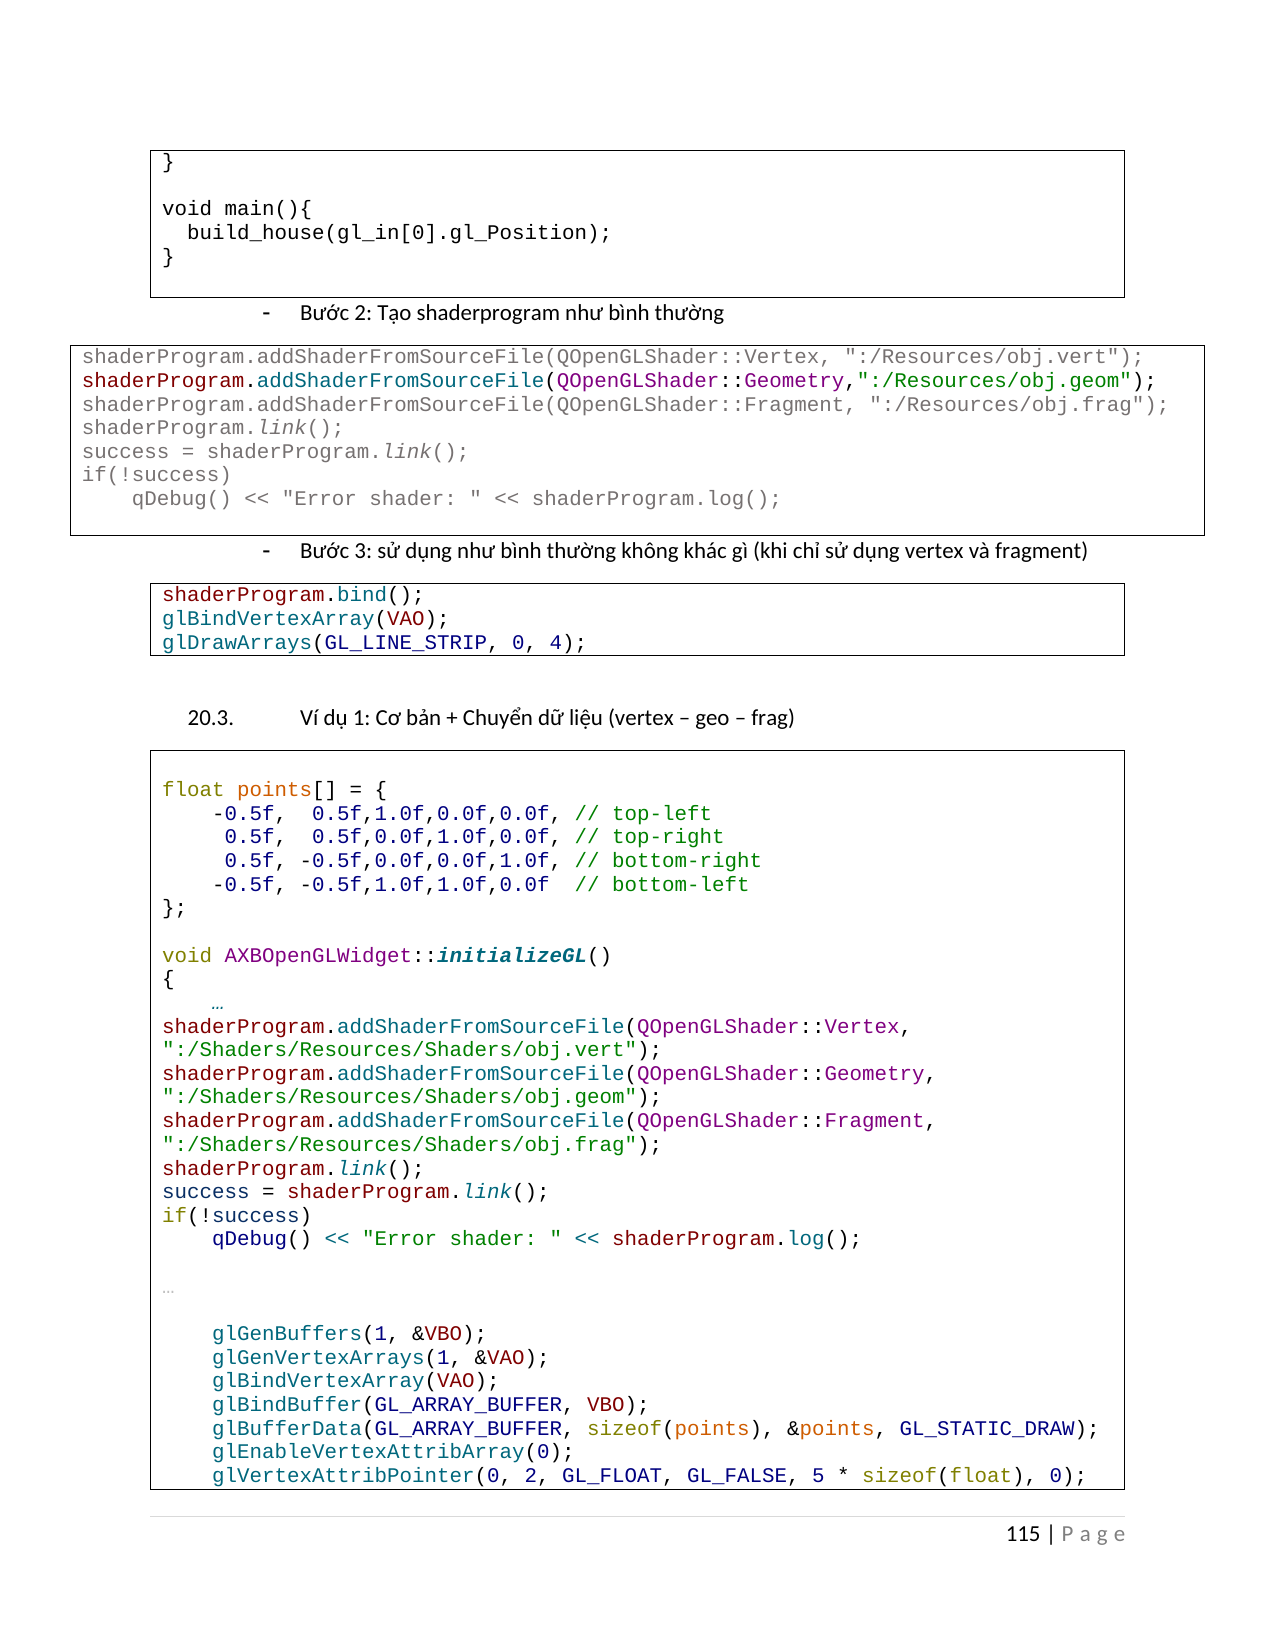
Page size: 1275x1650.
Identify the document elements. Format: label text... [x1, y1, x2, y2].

list Bước 3: sử dụng như bình thường không khác gì (khi chỉ sử dụng vertex và fragment) [262, 536, 1125, 564]
table_header shaderProgram.addShaderFromSourceFile(QOpenGLShader::Vertex, ":/Resources/obj.vert"); shaderProgram.addShaderFromSourceFile(QOpenGLShader::Geometry,":/Resources/obj.geom"); shaderProgram.addShaderFromSourceFile(QOpenGLShader::Fragment, ":/Resources/obj.frag"); shaderProgram.link(); success = shaderProgram.link(); if(!success) qDebug() << "Error shader: " << shaderProgram.log(); [71, 346, 1204, 535]
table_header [151, 151, 1124, 297]
table_header shaderProgram.bind(); glBindVertexArray(VAO); glDrawArrays(GL_LINE_STRIP, 0, 4); [151, 584, 1124, 655]
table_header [151, 751, 1124, 1488]
list Ví dụ 1: Cơ bản + Chuyển dữ liệu (vertex – geo – frag) [187, 703, 1125, 731]
list Bước 2: Tạo shaderprogram như bình thường [262, 298, 1125, 326]
